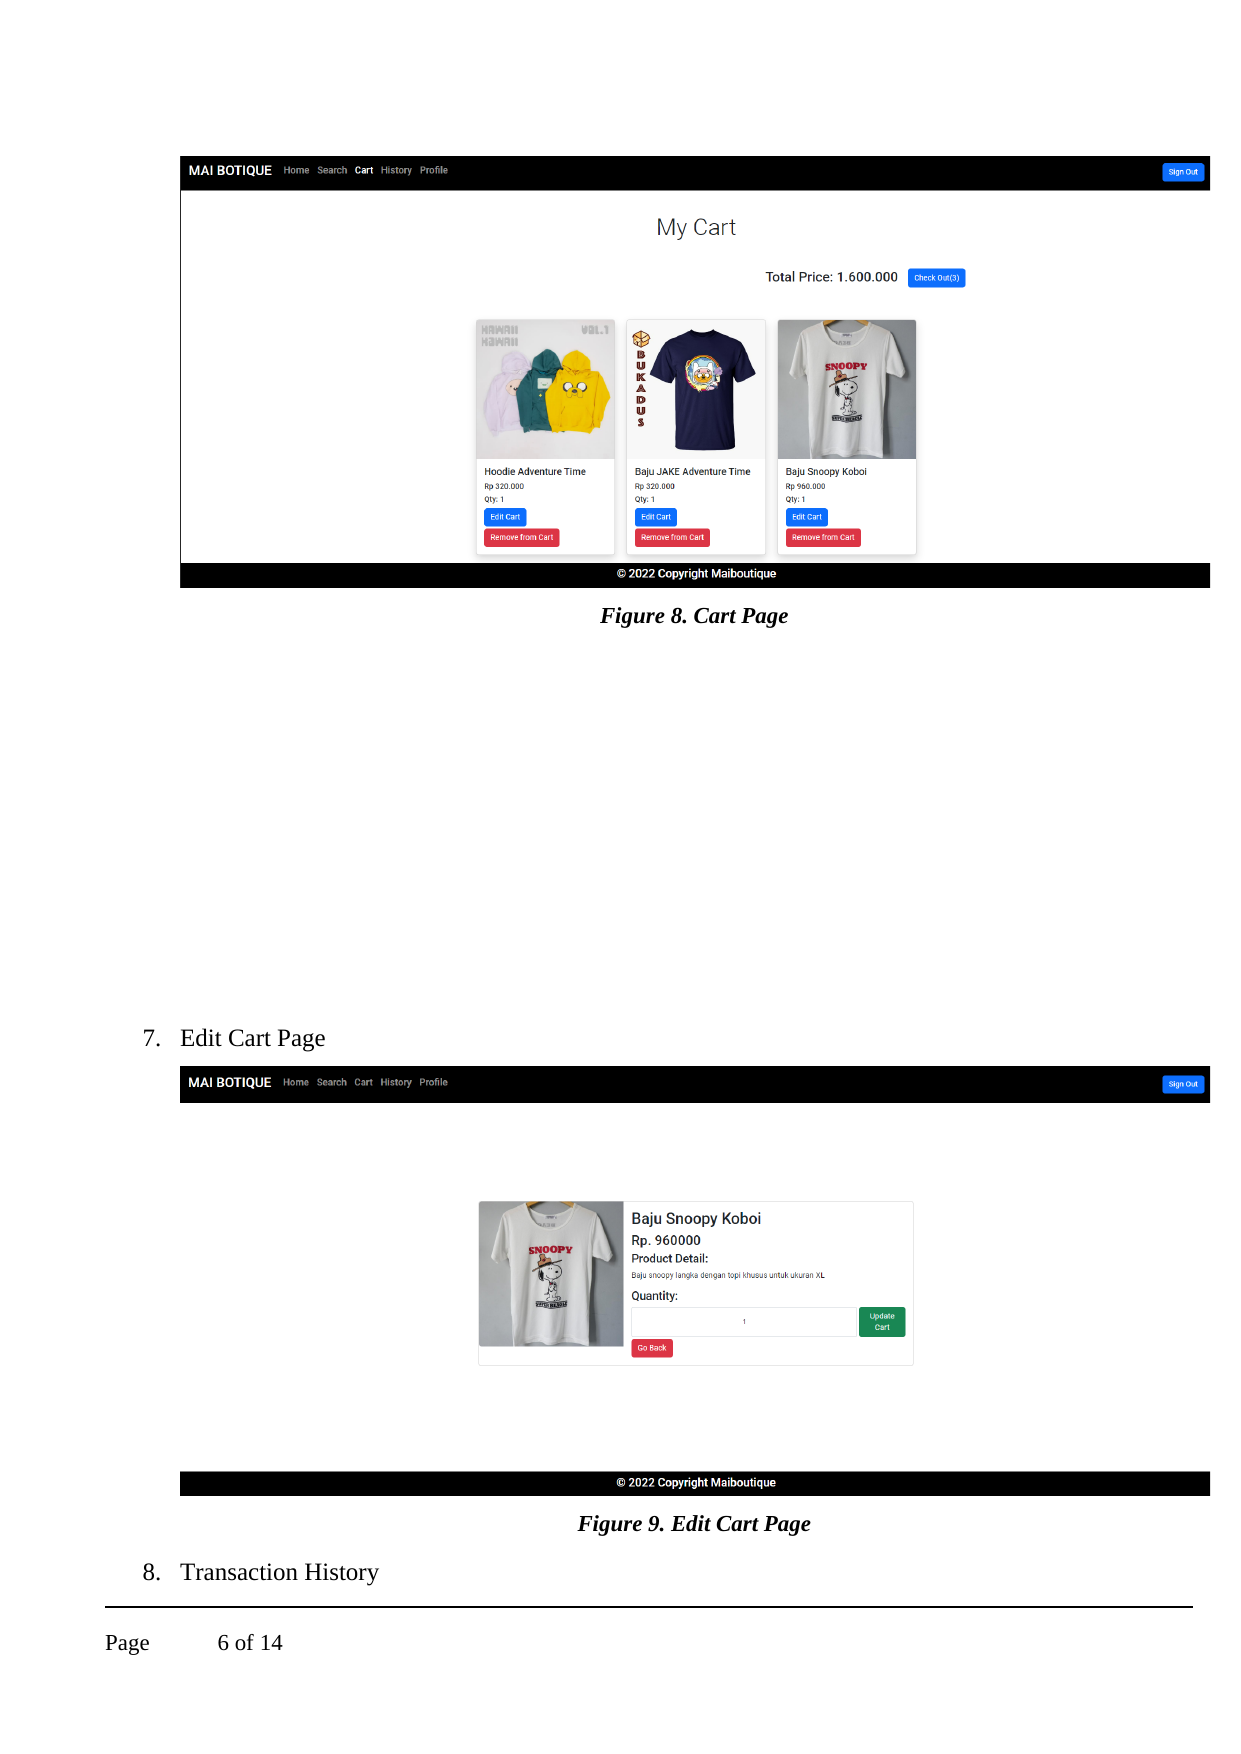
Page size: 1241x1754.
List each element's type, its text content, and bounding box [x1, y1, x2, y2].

text Figure 8. Cart Page [180, 602, 1135, 629]
list Transaction History [142, 1557, 1135, 1586]
picture [180, 1066, 1211, 1496]
list Edit Cart Page [142, 1023, 1135, 1052]
picture [180, 156, 1211, 588]
text Figure 9. Edit Cart Page [180, 1510, 1135, 1536]
